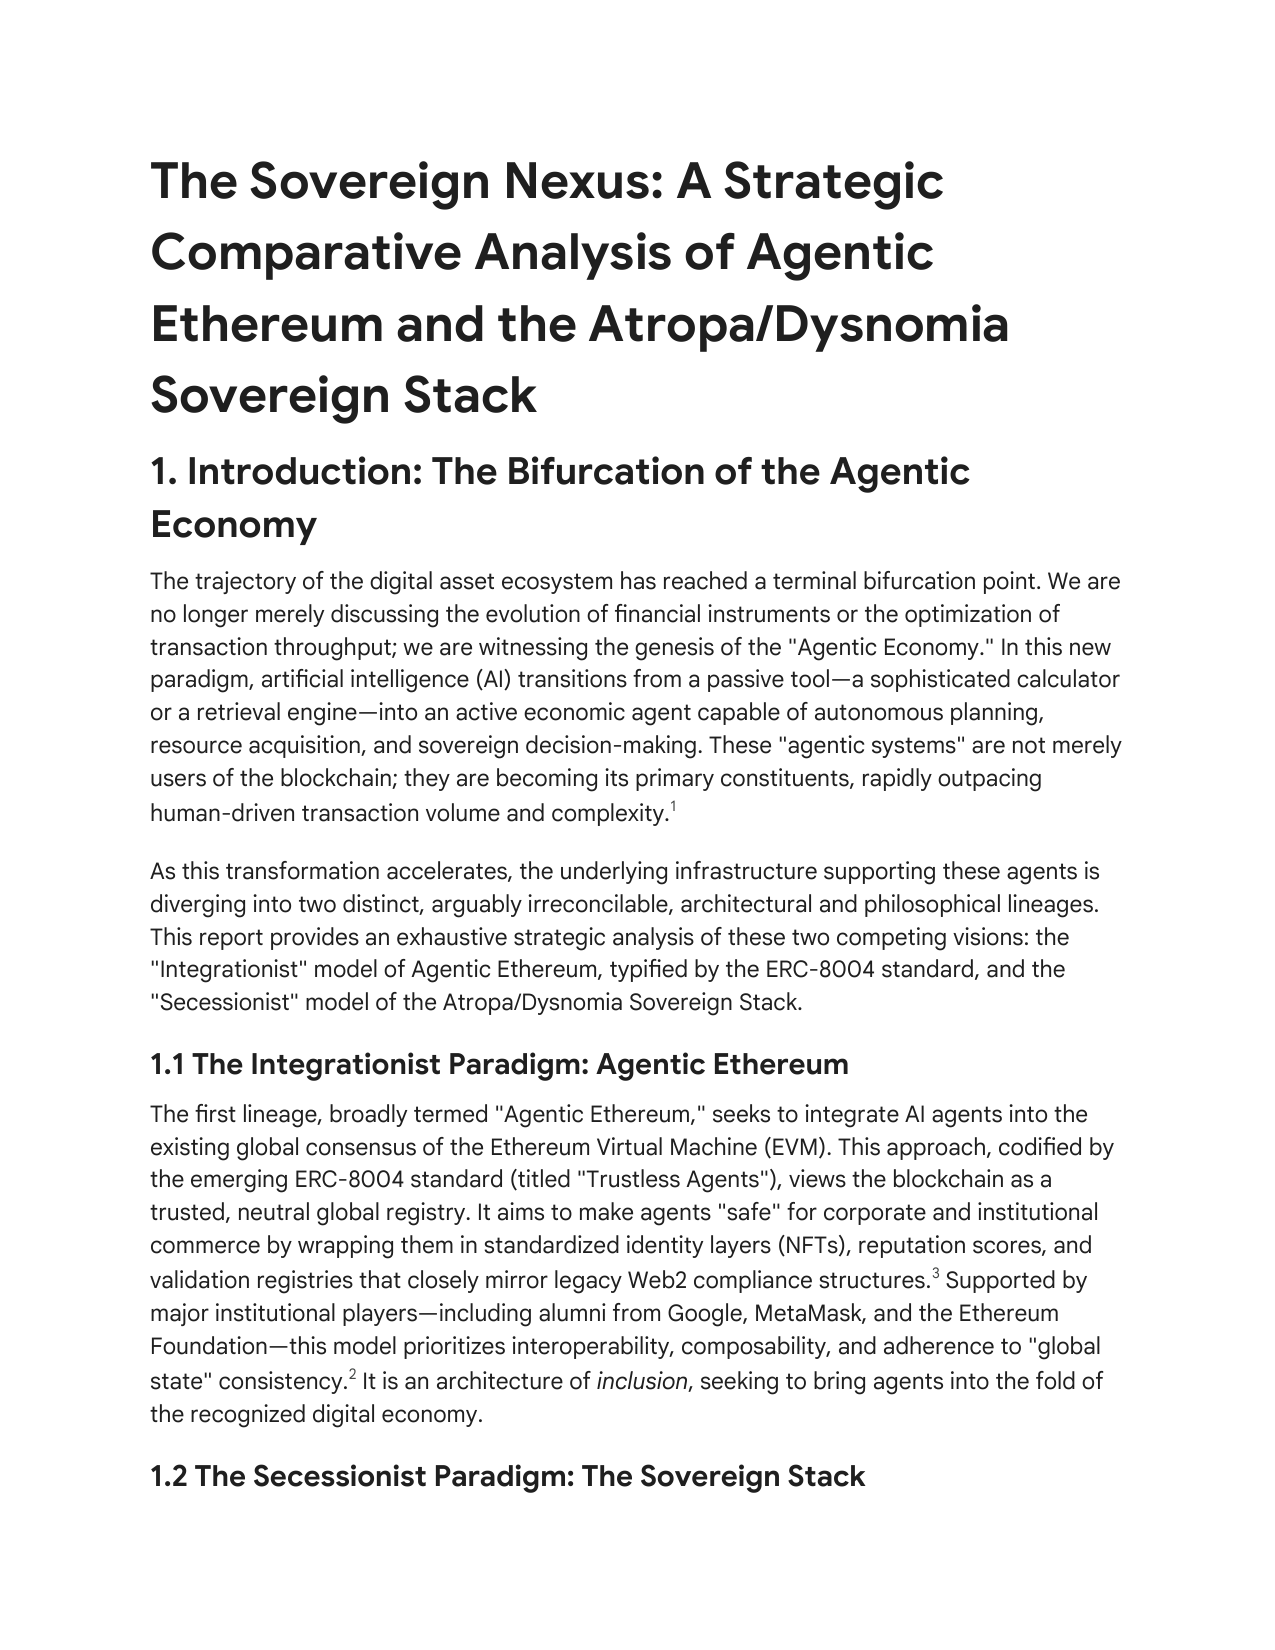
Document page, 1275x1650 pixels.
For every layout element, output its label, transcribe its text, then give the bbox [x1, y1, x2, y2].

text The trajectory of the digital asset ecosystem has reached a terminal bifurcation point. We are no longer merely discussing the evolution of financial instruments or the optimization of transaction throughput; we are witnessing the genesis of the "Agentic Economy." In this new paradigm, artificial intelligence (AI) transitions from a passive tool—a sophisticated calculator or a retrieval engine—into an active economic agent capable of autonomous planning, resource acquisition, and sovereign decision-making. These "agentic systems" are not merely users of the blockchain; they are becoming its primary constituents, rapidly outpacing human-driven transaction volume and complexity.1 [150, 567, 1125, 828]
subtitle 1. Introduction: The Bifurcation of the Agentic Economy [150, 448, 1125, 548]
text The first lineage, broadly termed "Agentic Ethereum," seeks to integrate AI agents into the existing global consensus of the Ethereum Virtual Machine (EVM). This approach, codified by the emerging ERC-8004 standard (titled "Trustless Agents"), views the blockchain as a trusted, neutral global registry. It aims to make agents "safe" for corporate and institutional commerce by wrapping them in standardized identity layers (NFTs), reputation scores, and validation registries that closely mirror legacy Web2 compliance structures.3 Supported by major institutional players—including alumni from Google, MetaMask, and the Ethereum Foundation—this model prioritizes interoperability, composability, and adherence to "global state" consistency.2 It is an architecture of inclusion, seeking to bring agents into the fold of the recognized digital economy. [150, 1100, 1125, 1429]
text As this transformation accelerates, the underlying infrastructure supporting these agents is diverging into two distinct, arguably irreconcilable, architectural and philosophical lineages. This report provides an exhaustive strategic analysis of these two competing visions: the "Integrationist" model of Agentic Ethereum, typified by the ERC-8004 standard, and the "Secessionist" model of the Atropa/Dysnomia Sovereign Stack. [150, 858, 1125, 1017]
subtitle 1.1 The Integrationist Paradigm: Agentic Ethereum [150, 1046, 1125, 1083]
subtitle 1.2 The Secessionist Paradigm: The Sovereign Stack [150, 1458, 1125, 1495]
subtitle The Sovereign Nexus: A Strategic Comparative Analysis of Agentic Ethereum and the Atropa/Dysnomia Sovereign Stack [150, 150, 1125, 427]
